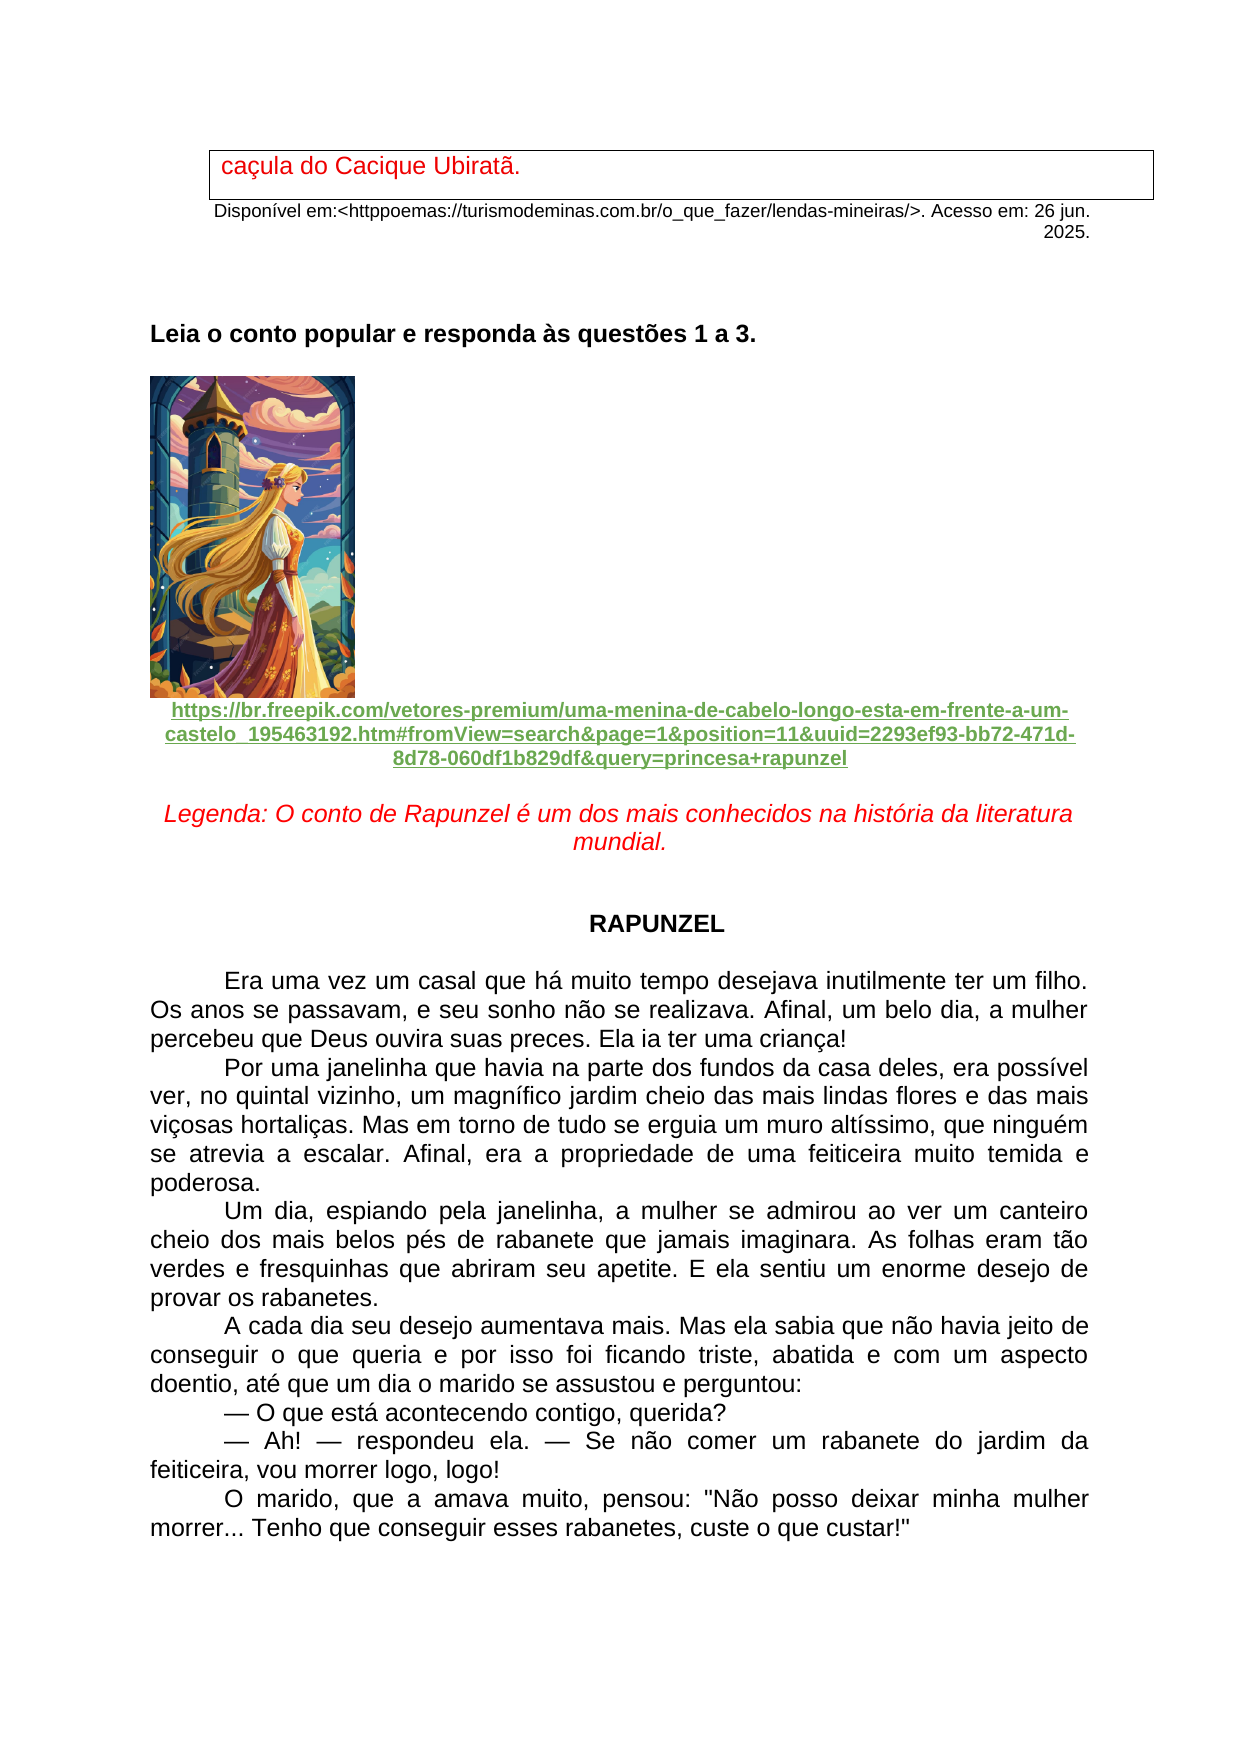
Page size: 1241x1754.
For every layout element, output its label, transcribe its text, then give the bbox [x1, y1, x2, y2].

text Disponível em:<httppoemas://turismodeminas.com.br/o_que_fazer/lendas-mineiras/>. Acesso em: 26 jun. 2025. [209, 200, 1090, 243]
text https://br.freepik.com/vetores-premium/uma-menina-de-cabelo-longo-esta-em-frente-a-um-castelo_195463192.htm#fromView=search&page=1&position=11&uuid=2293ef93-bb72-471d-8d78-060df1b829df&query=princesa+rapunzel [150, 698, 1090, 770]
text Legenda: O conto de Rapunzel é um dos mais conhecidos na história da literatura mundial. [150, 798, 1090, 856]
text RAPUNZEL [150, 909, 1090, 937]
text Um dia, espiando pela janelinha, a mulher se admirou ao ver um canteiro cheio dos mais belos pés de rabanete que jamais imaginara. As folhas eram tão verdes e fresquinhas que abriram seu apetite. E ela sentiu um enorme desejo de provar os rabanetes. [150, 1196, 1090, 1311]
text O marido, que a amava muito, pensou: "Não posso deixar minha mulher morrer... Tenho que conseguir esses rabanetes, custe o que custar!" [150, 1484, 1090, 1541]
picture [150, 376, 355, 698]
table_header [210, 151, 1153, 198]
text A cada dia seu desejo aumentava mais. Mas ela sabia que não havia jeito de conseguir o que queria e por isso foi ficando triste, abatida e com um aspecto doentio, até que um dia o marido se assustou e perguntou: [150, 1311, 1090, 1397]
text Leia o conto popular e responda às questões 1 a 3. [150, 319, 1090, 348]
text — O que está acontecendo contigo, querida? [150, 1397, 1090, 1426]
text Por uma janelinha que havia na parte dos fundos da casa deles, era possível ver, no quintal vizinho, um magnífico jardim cheio das mais lindas flores e das mais viçosas hortaliças. Mas em torno de tudo se erguia um muro altíssimo, que ninguém se atrevia a escalar. Afinal, era a propriedade de uma feiticeira muito temida e poderosa. [150, 1052, 1090, 1196]
text Era uma vez um casal que há muito tempo desejava inutilmente ter um filho. Os anos se passavam, e seu sonho não se realizava. Afinal, um belo dia, a mulher percebeu que Deus ouvira suas preces. Ela ia ter uma criança! [150, 966, 1090, 1052]
text — Ah! — respondeu ela. — Se não comer um rabanete do jardim da feiticeira, vou morrer logo, logo! [150, 1426, 1090, 1484]
